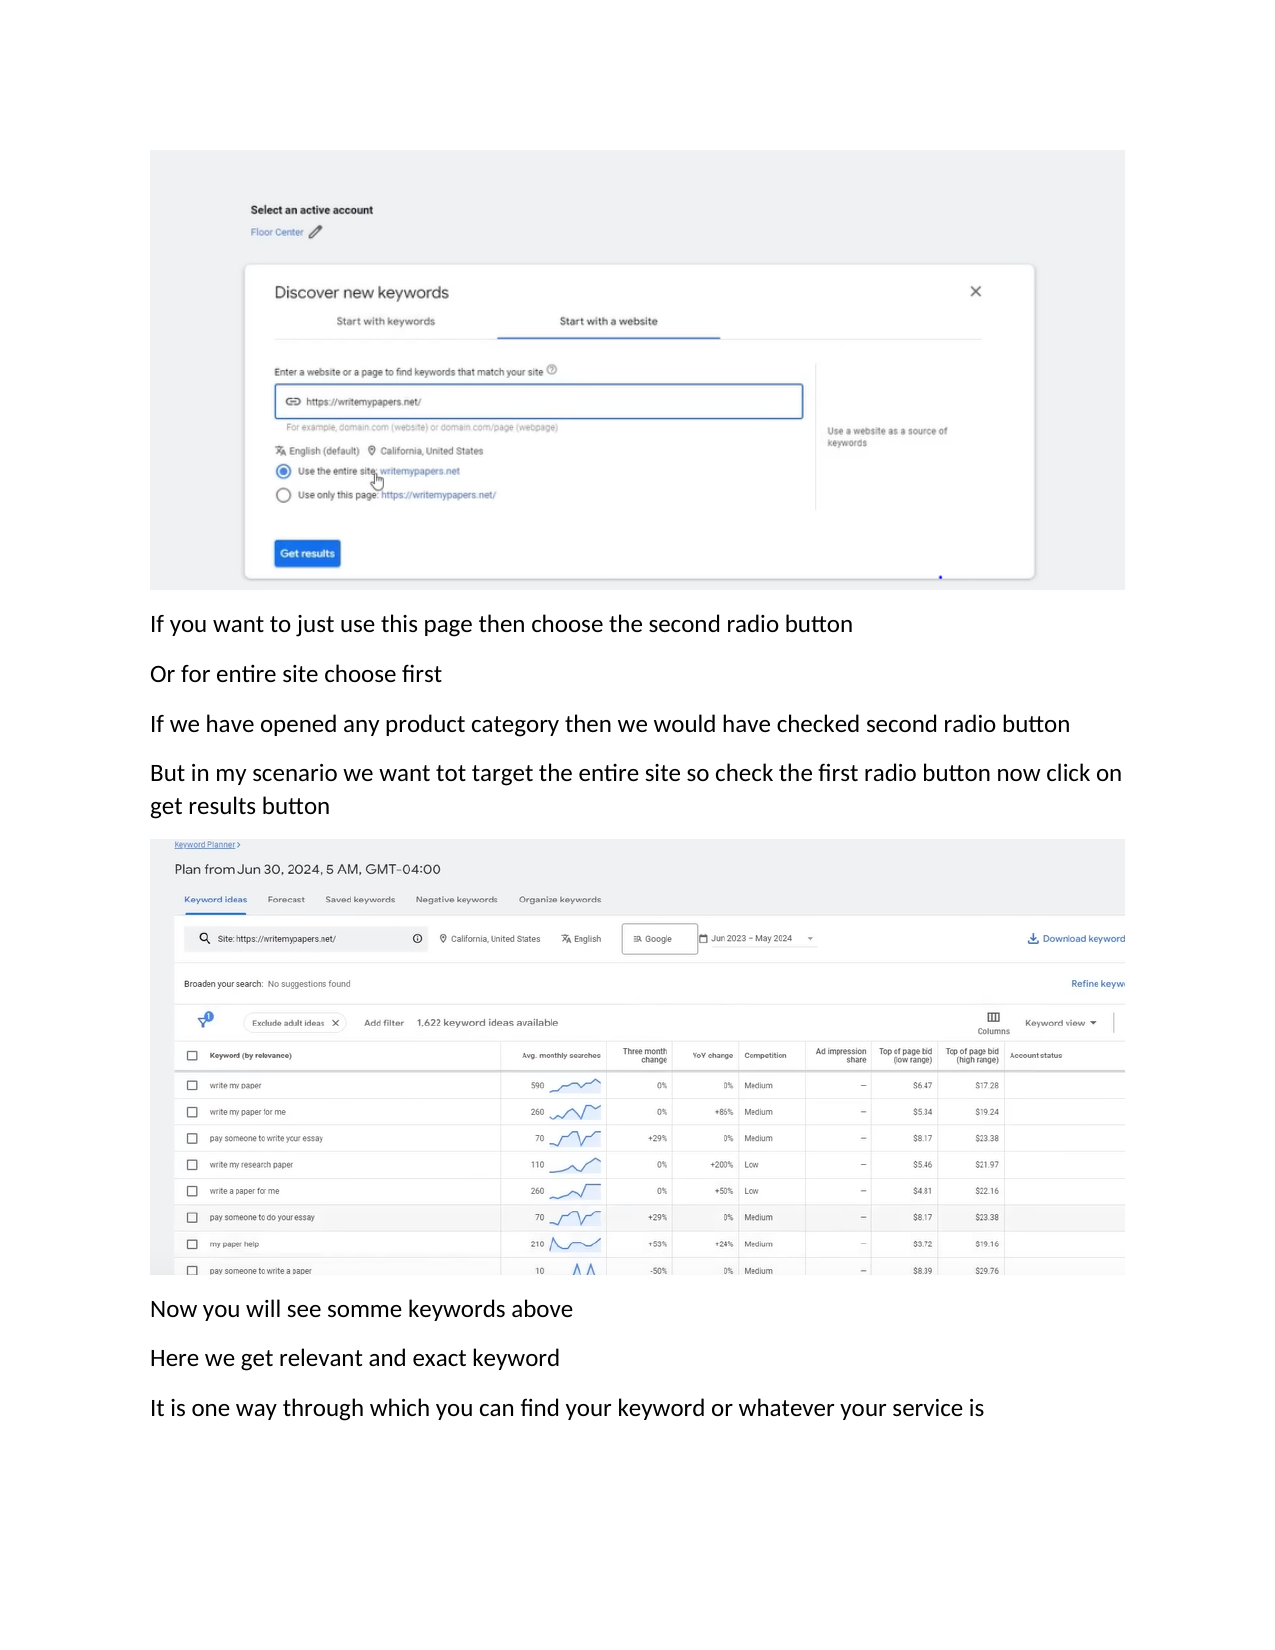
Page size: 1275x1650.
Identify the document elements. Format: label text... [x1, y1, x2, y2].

text Here we get relevant and exact keyword [150, 1343, 1125, 1373]
text It is one way through which you can find your keyword or whatever your service is [150, 1392, 1125, 1423]
text Now you will see somme keywords above [150, 1293, 1125, 1323]
text But in my scenario we want tot target the entire site so check the first radio button now click on get results button [150, 757, 1125, 821]
picture [150, 839, 1125, 1275]
text If you want to just use this page then choose the second radio button [150, 608, 1125, 639]
text Or for entire site choose first [150, 658, 1125, 689]
picture [150, 150, 1125, 590]
text If we have opened any product category then we would have checked second radio button [150, 708, 1125, 738]
